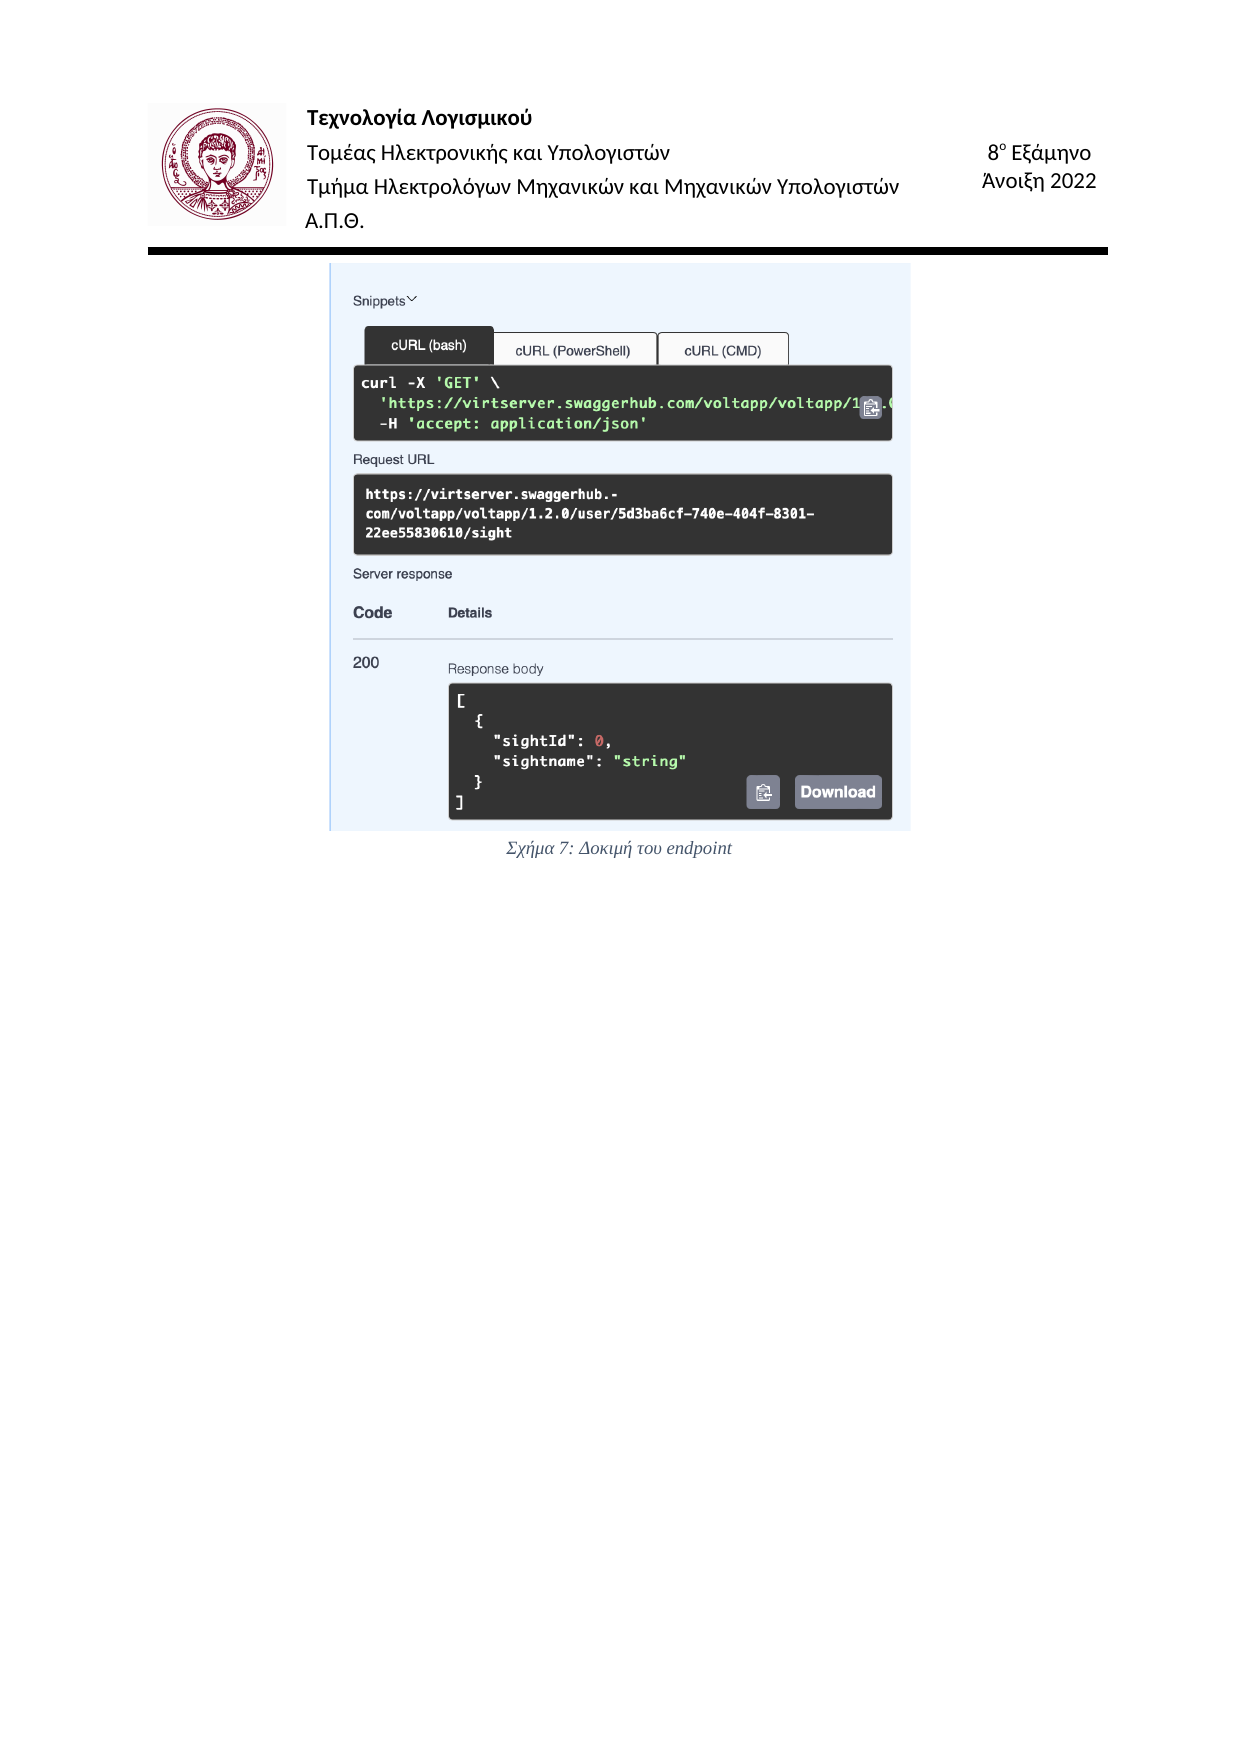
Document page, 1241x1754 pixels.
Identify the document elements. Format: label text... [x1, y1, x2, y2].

picture [147, 103, 287, 226]
text Σχήμα 7: Δοκιμή του endpoint [148, 837, 1092, 858]
picture [329, 263, 911, 831]
